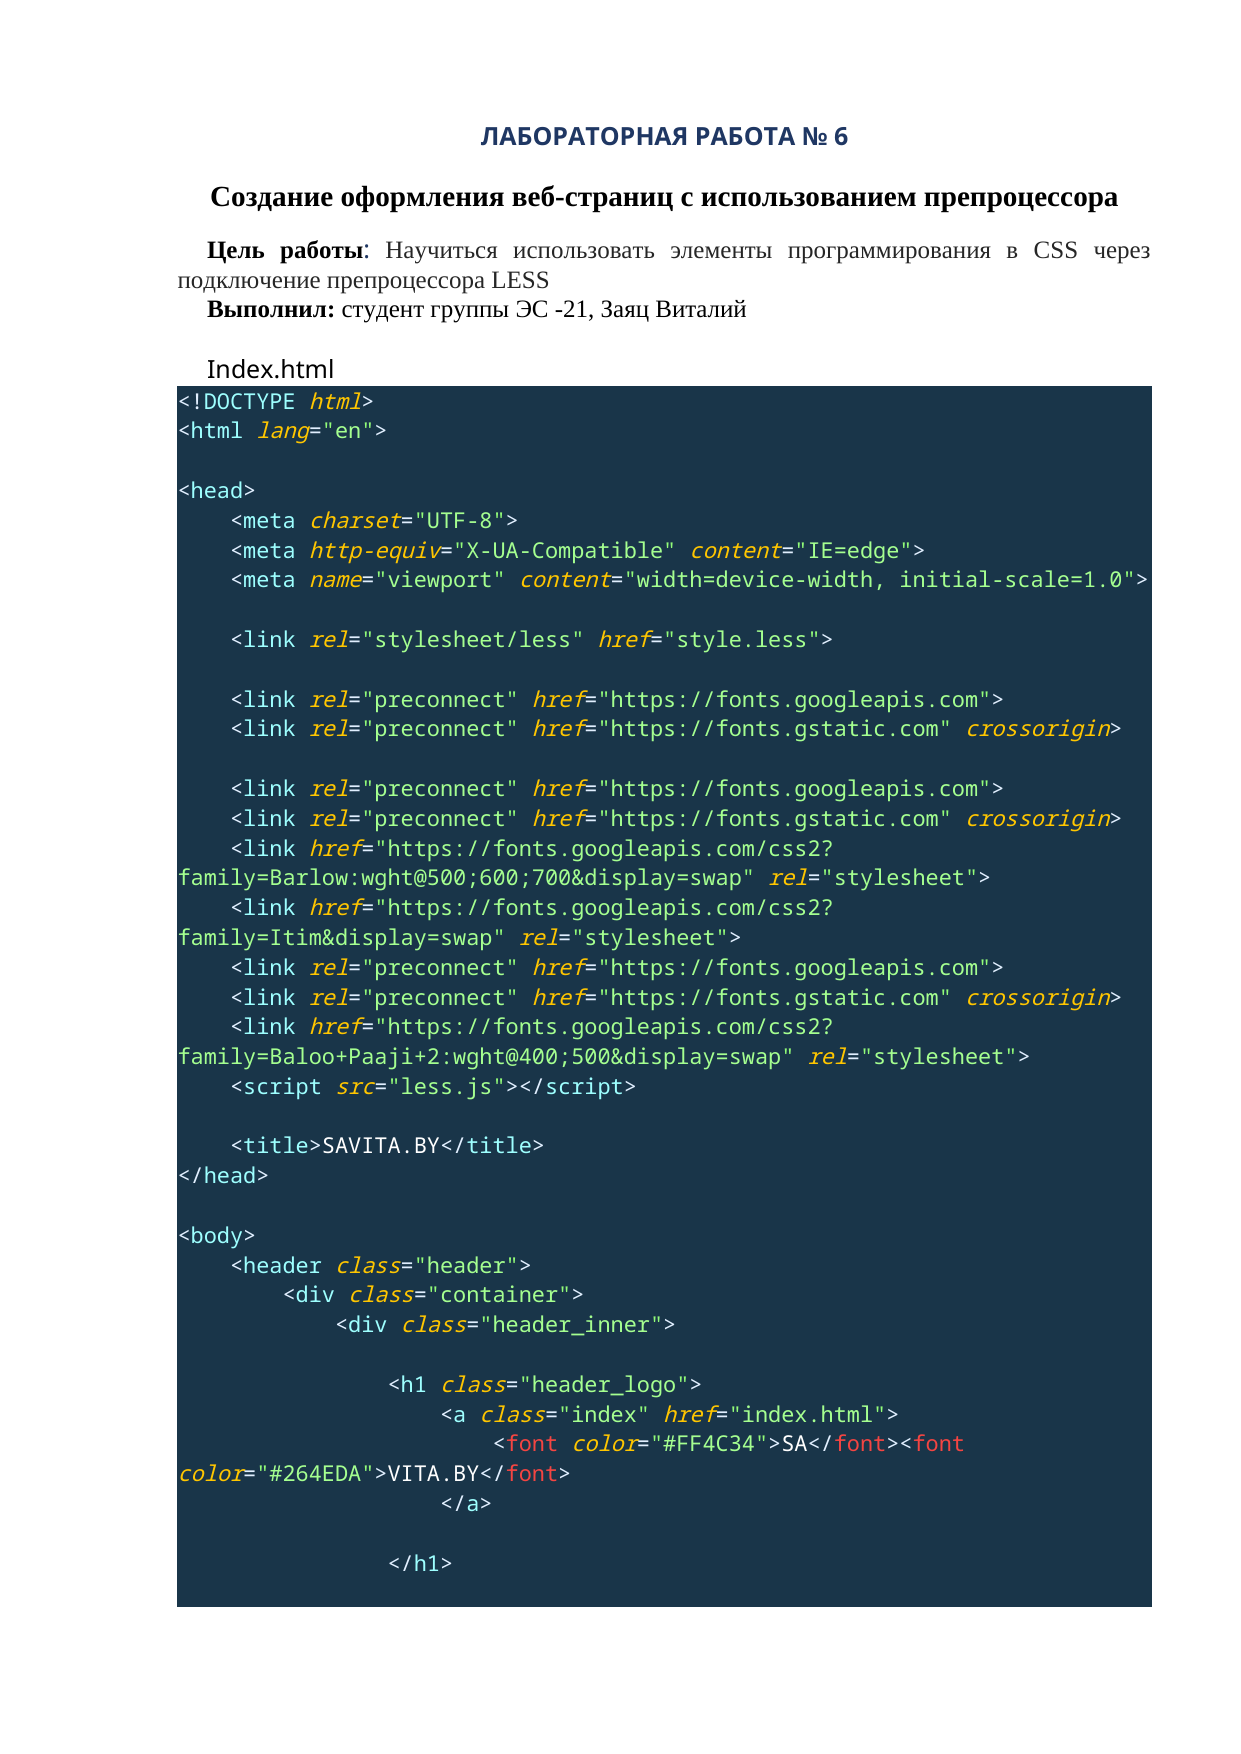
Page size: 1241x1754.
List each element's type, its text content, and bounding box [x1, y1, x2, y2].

text <link rel="preconnect" href="https://fonts.googleapis.com"> [177, 773, 1152, 803]
text <font color="#FF4C34">SA</font><font color="#264EDA">VITA.BY</font> [177, 1428, 1152, 1488]
text <body> [177, 1220, 1152, 1250]
text </a> [177, 1488, 1152, 1518]
text <!DOCTYPE html> [177, 386, 1152, 416]
text <link href="https://fonts.googleapis.com/css2?family=Baloo+Paaji+2:wght@400;500&display=swap" rel="stylesheet"> [177, 1011, 1152, 1071]
text Цель работы: Научиться использовать элементы программирования в CSS через подключение препроцессора LESS [177, 231, 1152, 294]
text </head> [177, 1160, 1152, 1190]
text <link href="https://fonts.googleapis.com/css2?family=Itim&display=swap" rel="stylesheet"> [177, 892, 1152, 952]
text <link rel="stylesheet/less" href="style.less"> [177, 624, 1152, 654]
text <link rel="preconnect" href="https://fonts.googleapis.com"> [177, 684, 1152, 713]
text <div class="header_inner"> [177, 1309, 1152, 1339]
text <meta name="viewport" content="width=device-width, initial-scale=1.0"> [177, 564, 1152, 594]
text <link rel="preconnect" href="https://fonts.googleapis.com"> [177, 952, 1152, 982]
subtitle Лабораторная работа № 6 [177, 118, 1152, 152]
text <link rel="preconnect" href="https://fonts.gstatic.com" crossorigin> [177, 982, 1152, 1011]
text <html lang="en"> [177, 416, 1152, 445]
text <link rel="preconnect" href="https://fonts.gstatic.com" crossorigin> [177, 803, 1152, 833]
text <meta http-equiv="X-UA-Compatible" content="IE=edge"> [177, 535, 1152, 564]
text <meta charset="UTF-8"> [177, 505, 1152, 535]
text Выполнил: студент группы ЭС -21, Заяц Виталий [177, 294, 1152, 323]
text <head> [177, 475, 1152, 505]
subtitle Создание оформления веб-страниц с использованием препроцессора [177, 179, 1152, 213]
text <link rel="preconnect" href="https://fonts.gstatic.com" crossorigin> [177, 713, 1152, 743]
text <link href="https://fonts.googleapis.com/css2?family=Barlow:wght@500;600;700&display=swap" rel="stylesheet"> [177, 833, 1152, 892]
text <div class="container"> [177, 1279, 1152, 1309]
text Index.html [177, 352, 1152, 386]
text <header class="header"> [177, 1250, 1152, 1279]
text <script src="less.js"></script> [177, 1071, 1152, 1101]
text <title>SAVITA.BY</title> [177, 1131, 1152, 1160]
text <a class="index" href="index.html"> [177, 1399, 1152, 1428]
text <h1 class="header_logo"> [177, 1369, 1152, 1399]
text </h1> [177, 1548, 1152, 1577]
